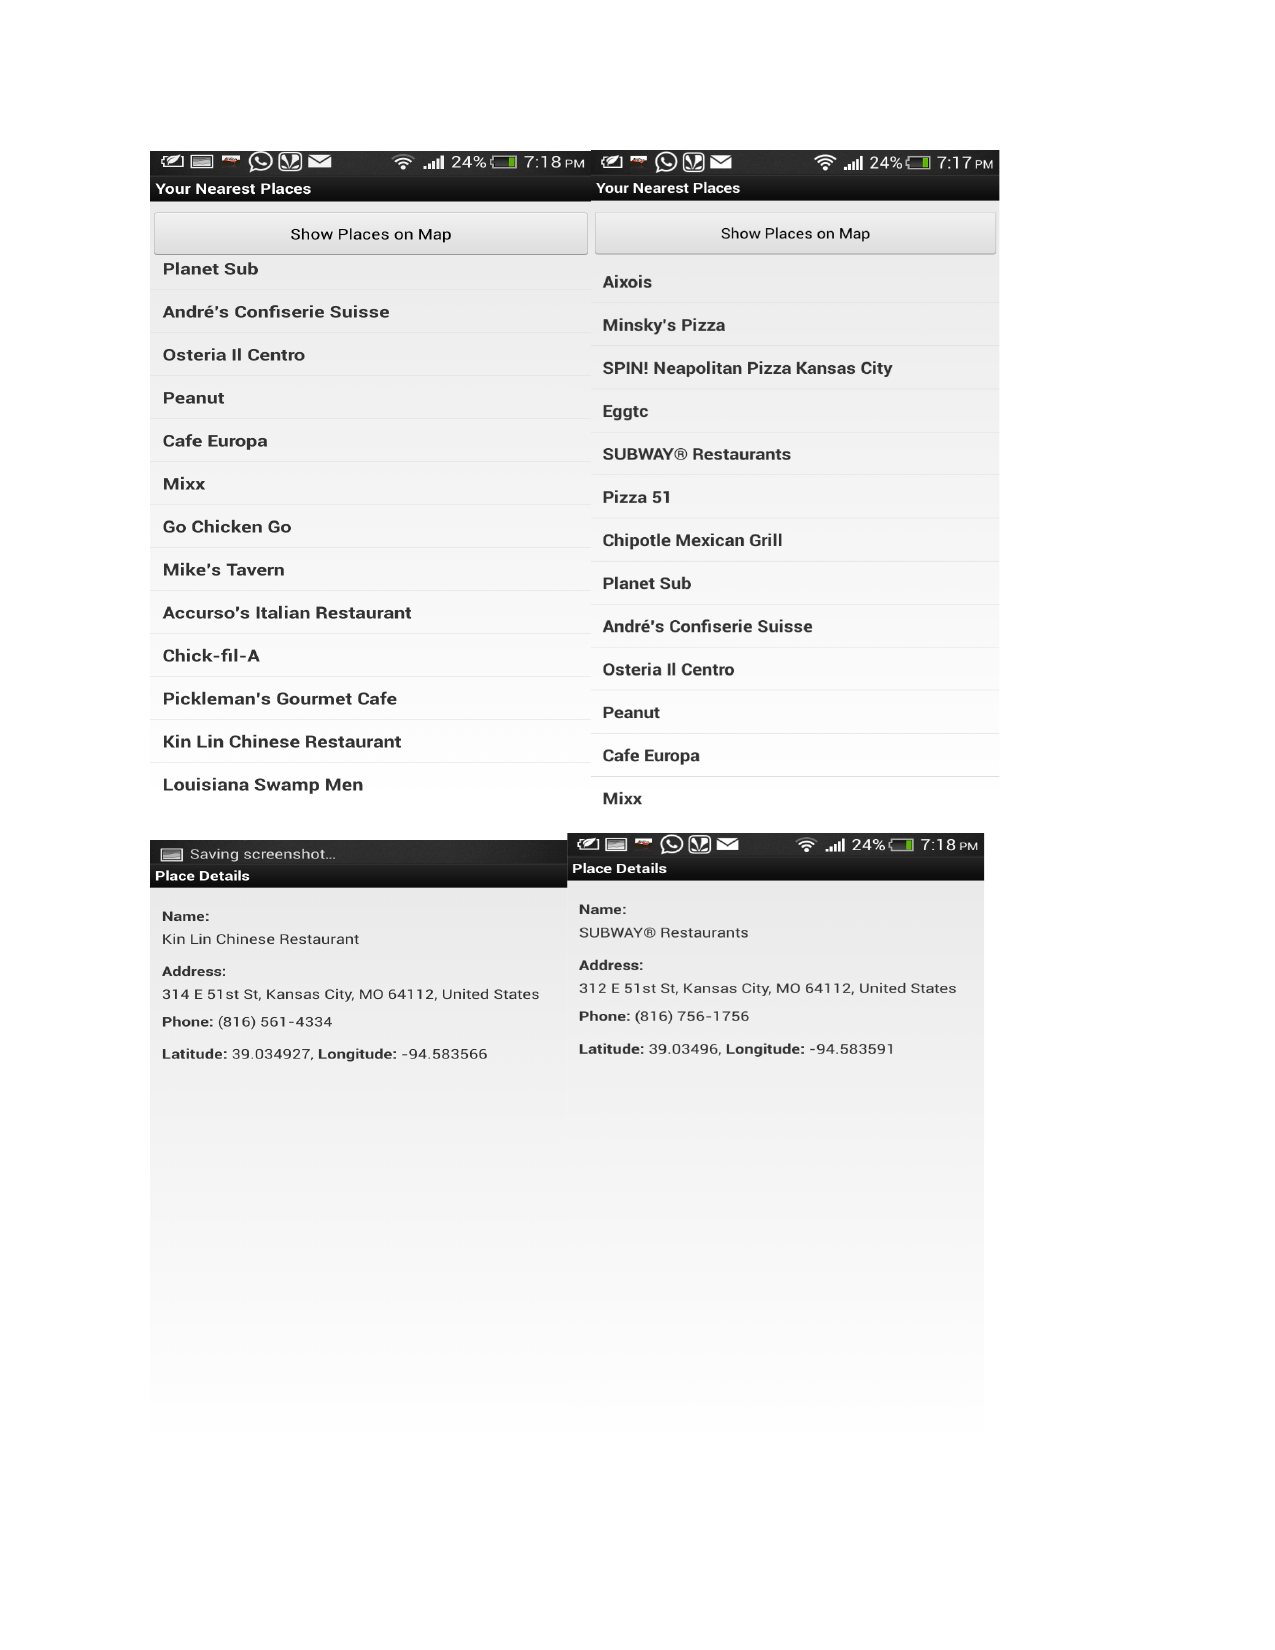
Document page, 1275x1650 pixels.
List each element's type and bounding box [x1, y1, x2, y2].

picture [150, 833, 985, 1448]
picture [150, 150, 1000, 805]
